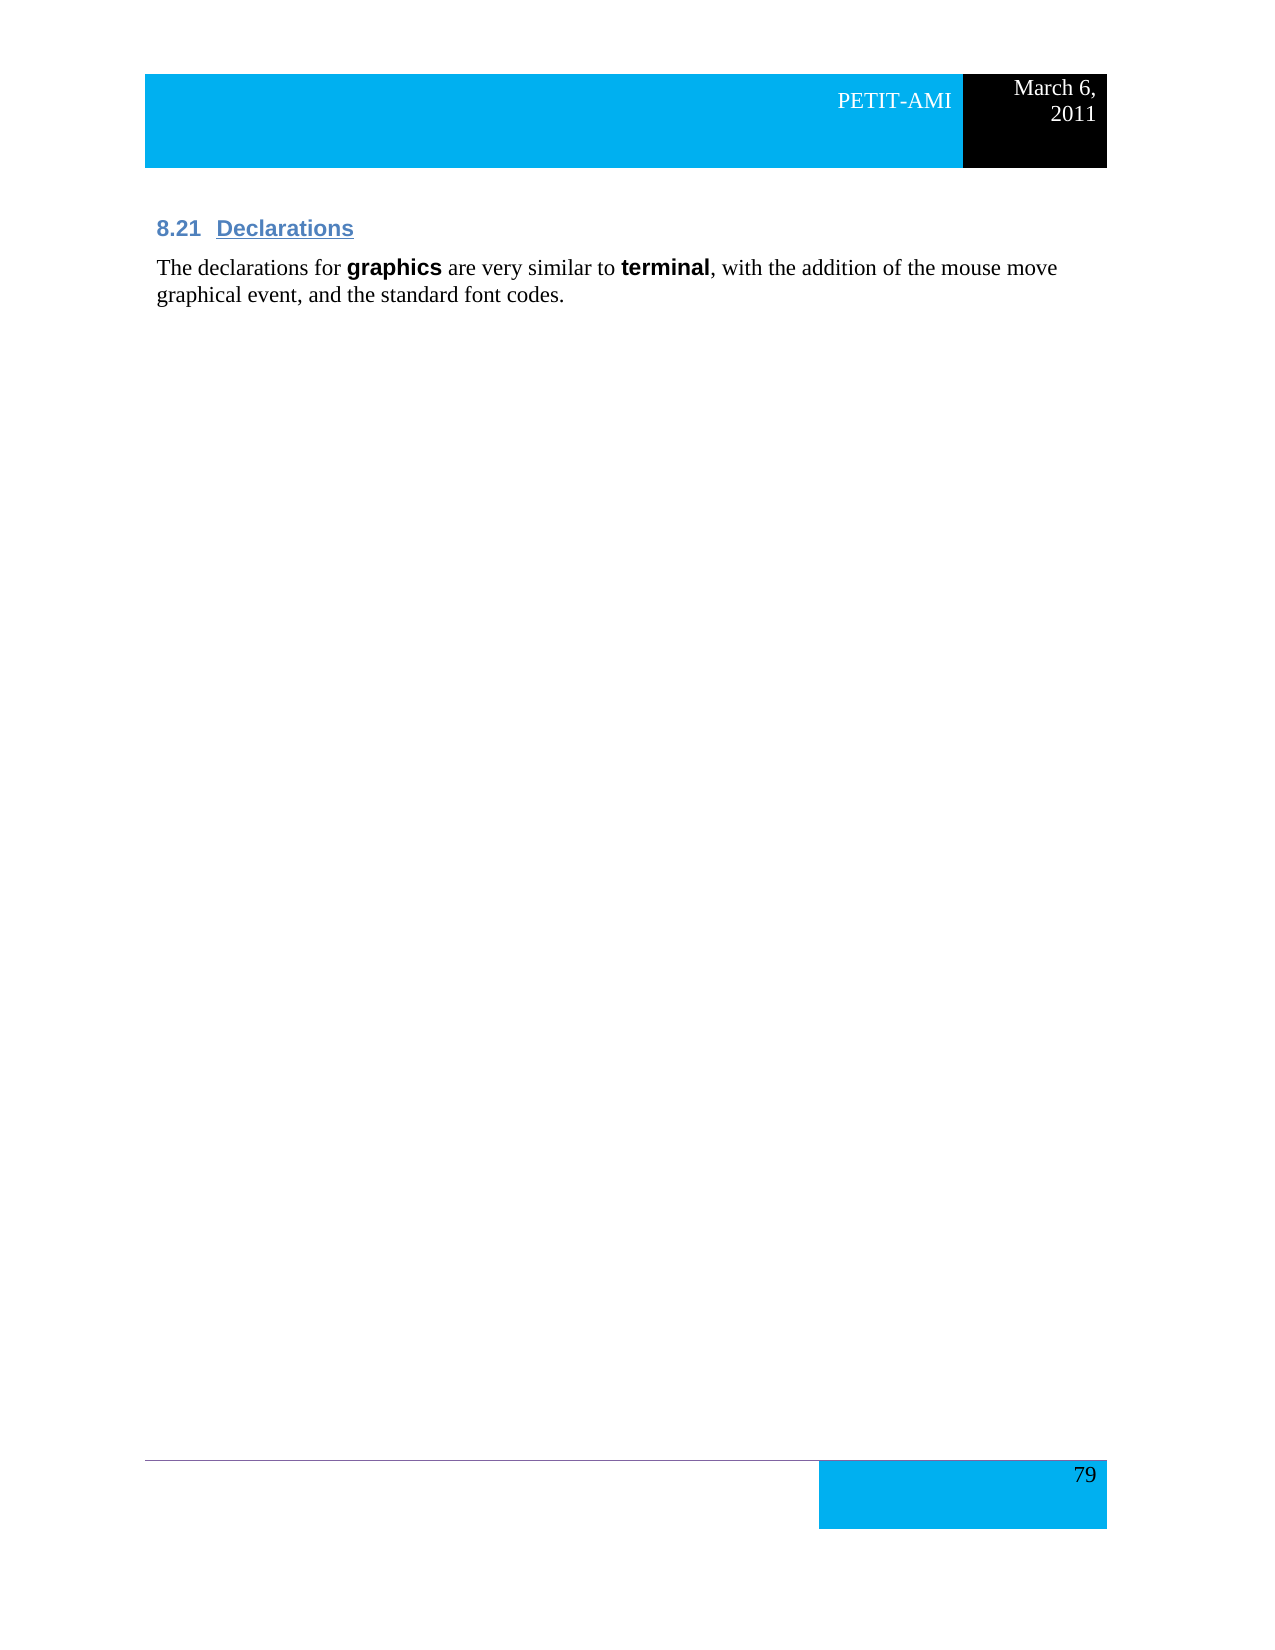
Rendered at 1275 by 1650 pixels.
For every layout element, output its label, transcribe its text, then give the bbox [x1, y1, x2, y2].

text The declarations for graphics are very similar to terminal, with the addition of the mouse move graphical event, and the standard font codes. [156, 254, 1118, 307]
subtitle Declarations [156, 215, 1118, 242]
